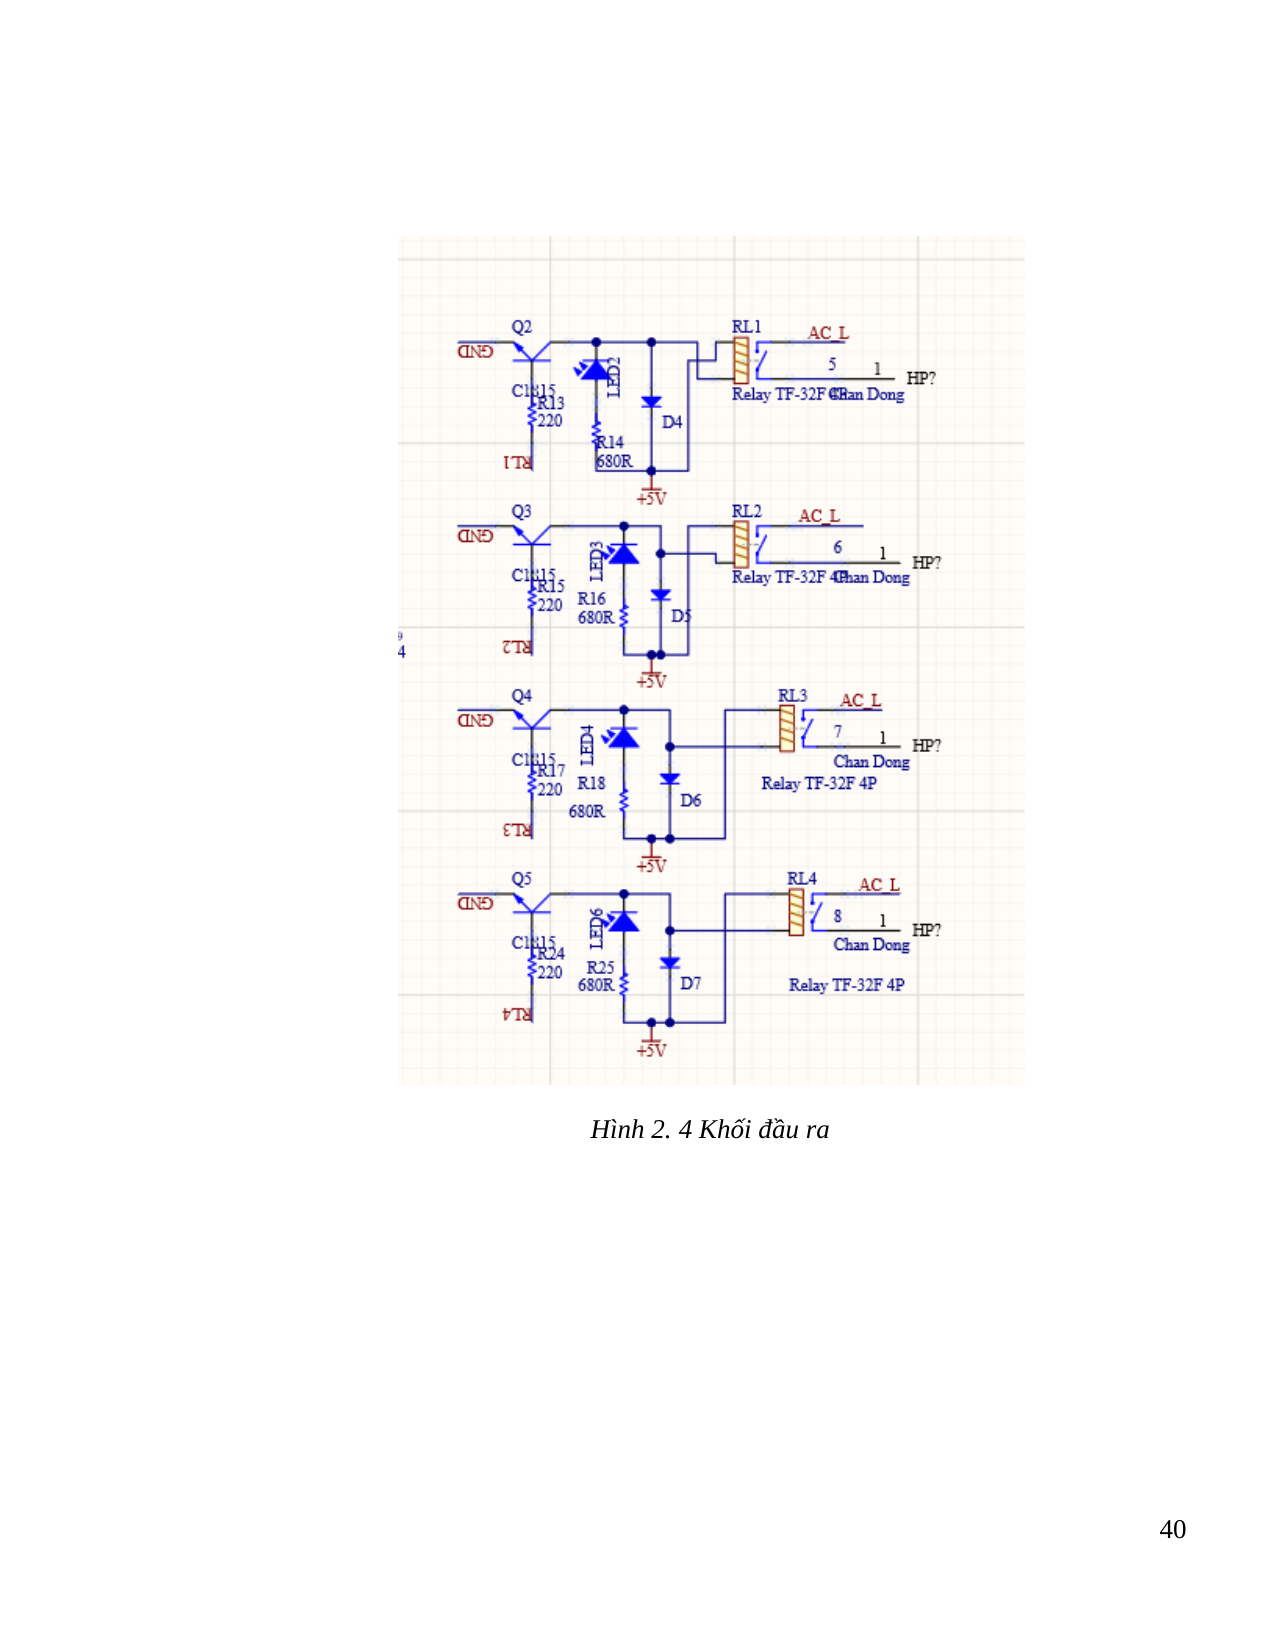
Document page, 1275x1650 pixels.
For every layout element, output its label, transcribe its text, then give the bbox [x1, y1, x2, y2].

picture [398, 236, 1025, 1085]
text Hình 2. 4 Khối đầu ra [177, 1113, 1186, 1144]
